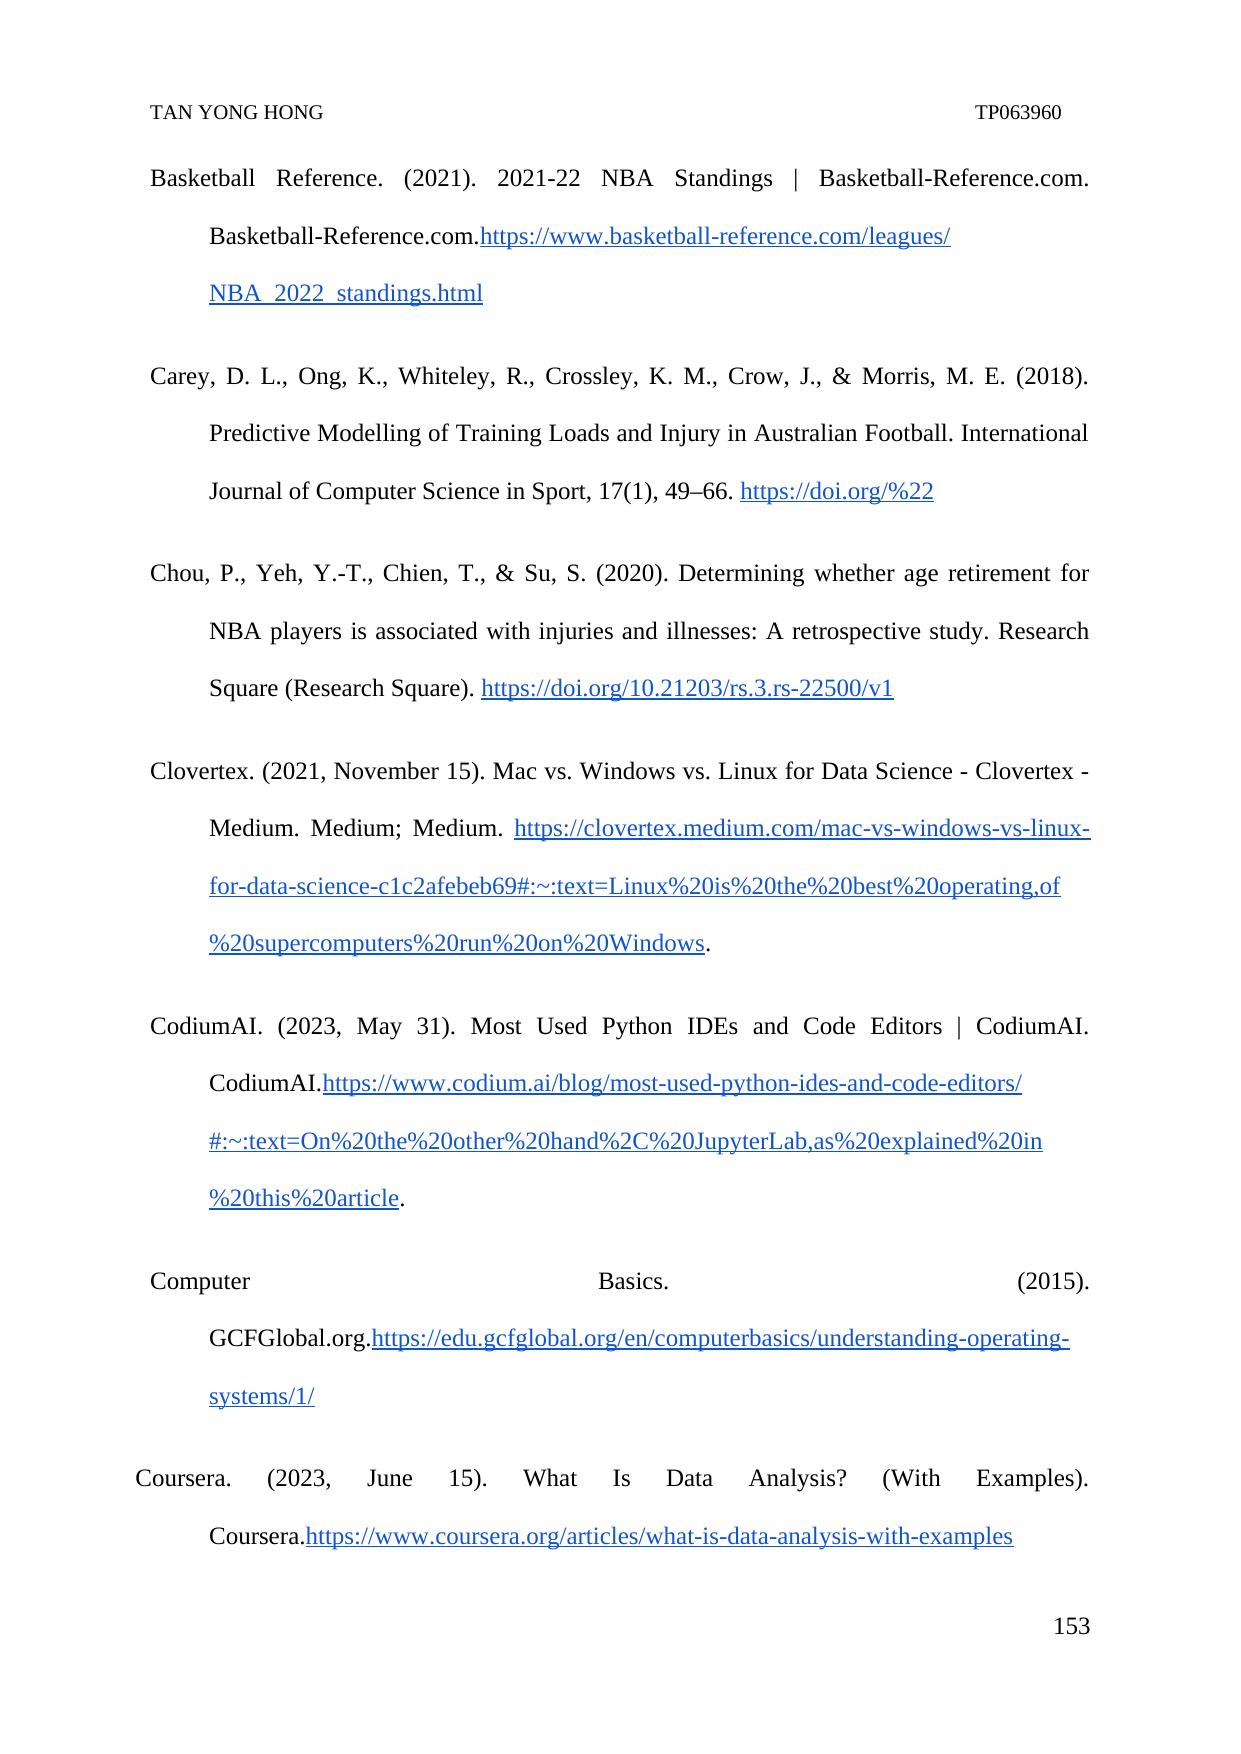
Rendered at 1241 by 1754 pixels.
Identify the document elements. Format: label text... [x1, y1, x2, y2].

text ‌Coursera. (2023, June 15). What Is Data Analysis? (With Examples). Coursera.https://www.coursera.org/articles/what-is-data-analysis-with-examples [135, 1463, 1090, 1549]
text Carey, D. L., Ong, K., Whiteley, R., Crossley, K. M., Crow, J., & Morris, M. E. (2018). Predictive Modelling of Training Loads and Injury in Australian Football. International Journal of Computer Science in Sport, 17(1), 49–66. https://doi.org/%22 [150, 361, 1090, 504]
text CodiumAI. (2023, May 31). Most Used Python IDEs and Code Editors | CodiumAI. CodiumAI.https://www.codium.ai/blog/most-used-python-ides-and-code-editors/#:~:text=On%20the%20other%20hand%2C%20JupyterLab,as%20explained%20in%20this%20article. [150, 1011, 1090, 1212]
text Computer Basics. (2015). GCFGlobal.org.https://edu.gcfglobal.org/en/computerbasics/understanding-operating-systems/1/ [150, 1266, 1090, 1409]
text Basketball Reference. (2021). 2021-22 NBA Standings | Basketball-Reference.com. Basketball-Reference.com.https://www.basketball-reference.com/leagues/NBA_2022_standings.html [150, 163, 1090, 307]
text Chou, P., Yeh, Y.-T., Chien, T., & Su, S. (2020). Determining whether age retirement for NBA players is associated with injuries and illnesses: A retrospective study. Research Square (Research Square). https://doi.org/10.21203/rs.3.rs-22500/v1 [150, 558, 1090, 702]
text Clovertex. (2021, November 15). Mac vs. Windows vs. Linux for Data Science - Clovertex - Medium. Medium; Medium. https://clovertex.medium.com/mac-vs-windows-vs-linux-for-data-science-c1c2afebeb69#:~:text=Linux%20is%20the%20best%20operating,of%20supercomputers%20run%20on%20Windows. [150, 756, 1090, 957]
